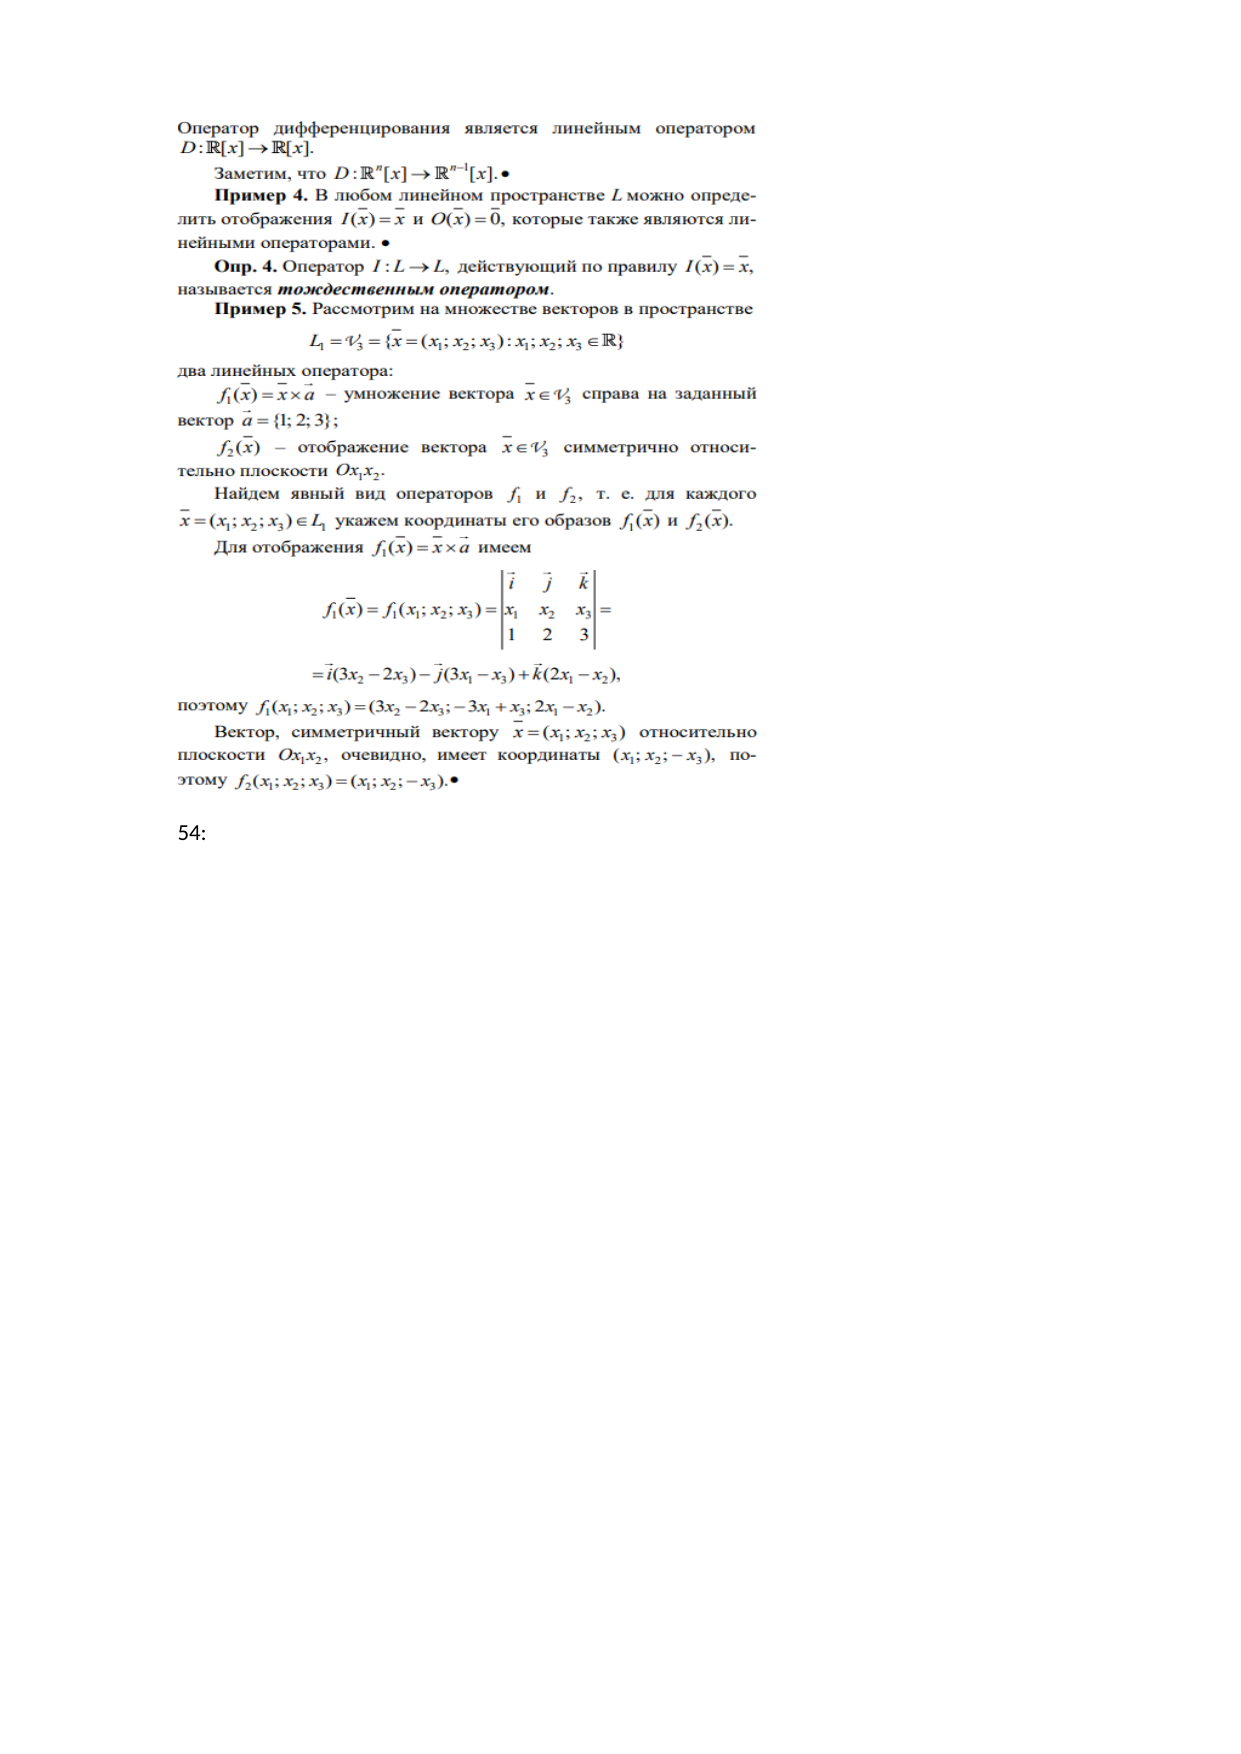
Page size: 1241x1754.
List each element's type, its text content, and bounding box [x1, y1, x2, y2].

picture [177, 118, 762, 794]
text 54: [177, 818, 1152, 846]
